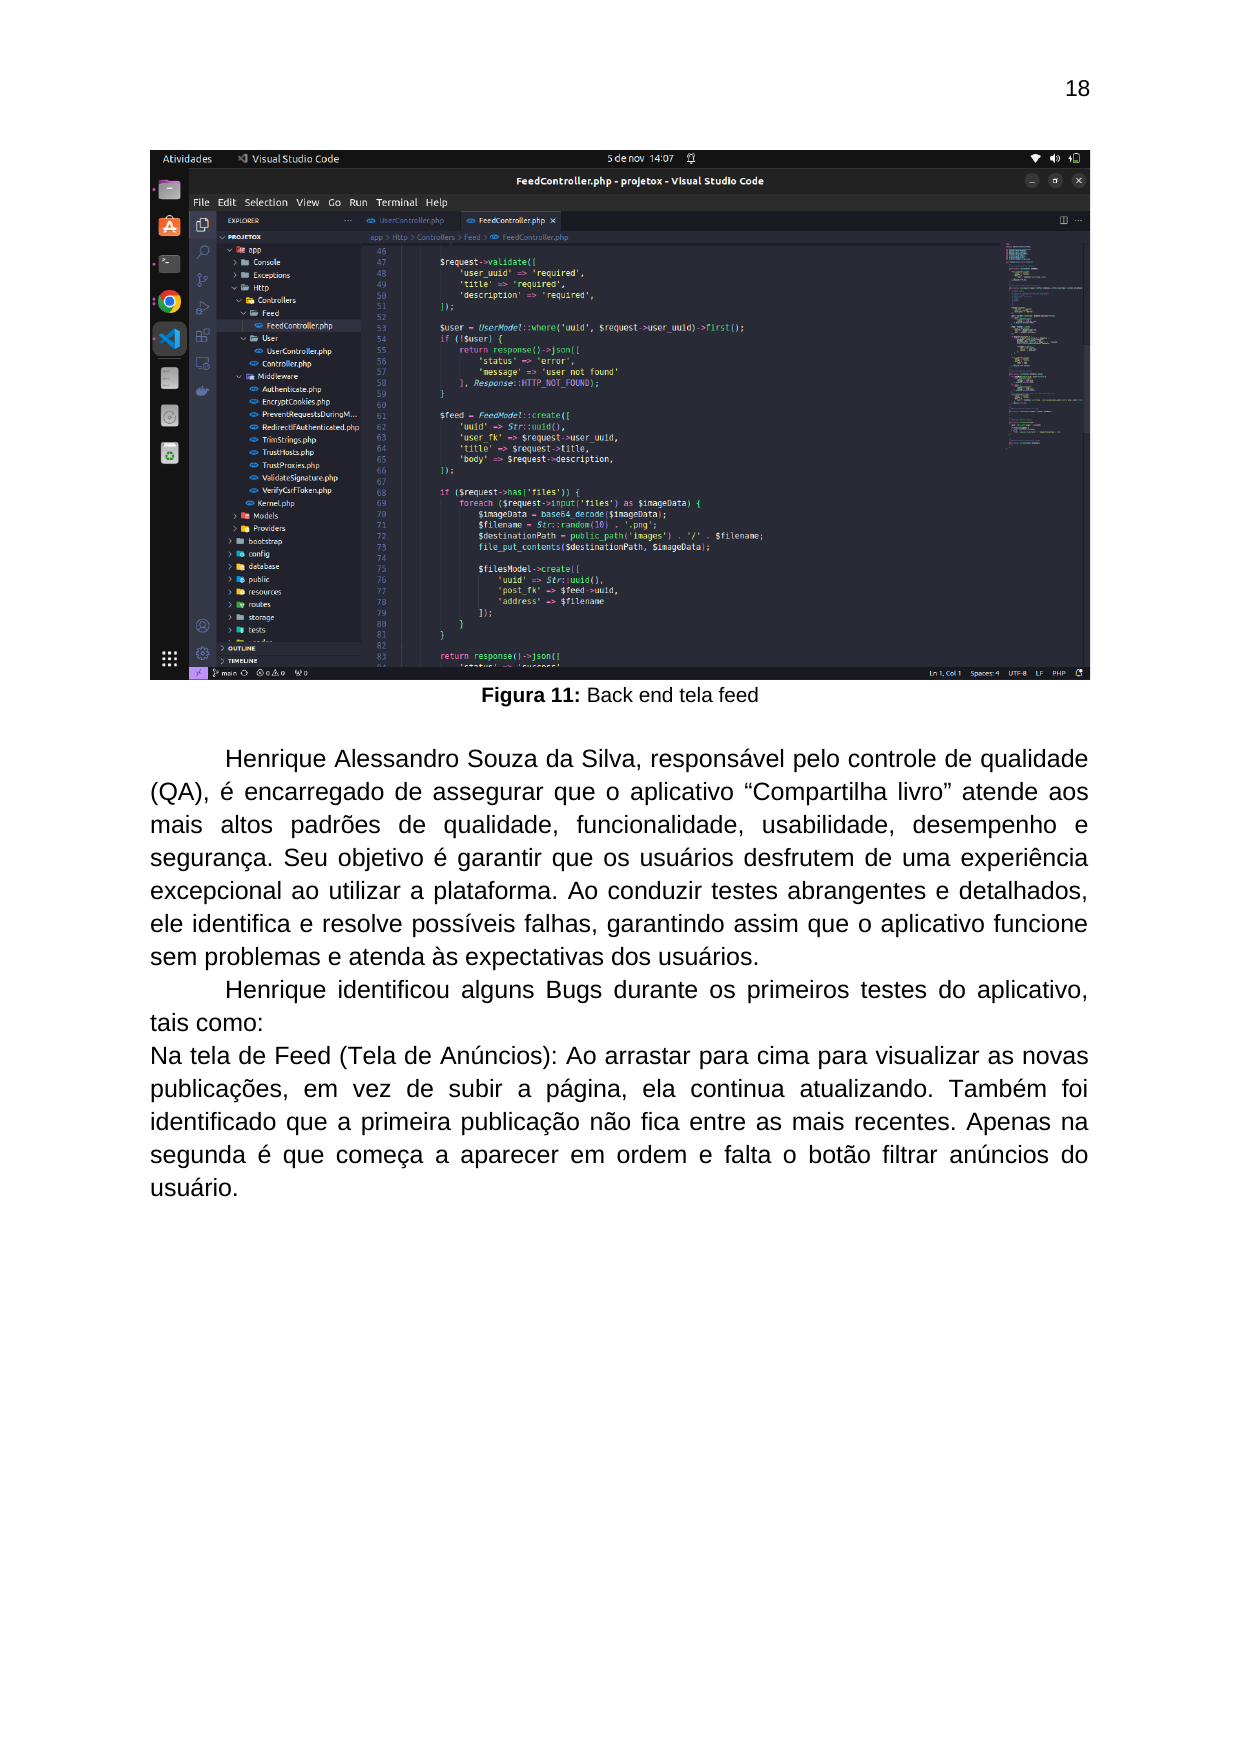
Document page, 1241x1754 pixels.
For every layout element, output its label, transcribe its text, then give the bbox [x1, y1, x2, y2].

text Henrique Alessandro Souza da Silva, responsável pelo controle de qualidade (QA), é encarregado de assegurar que o aplicativo “Compartilha livro” atende aos mais altos padrões de qualidade, funcionalidade, usabilidade, desempenho e segurança. Seu objetivo é garantir que os usuários desfrutem de uma experiência excepcional ao utilizar a plataforma. Ao conduzir testes abrangentes e detalhados, ele identifica e resolve possíveis falhas, garantindo assim que o aplicativo funcione sem problemas e atenda às expectativas dos usuários. [150, 743, 1090, 970]
text Na tela de Feed (Tela de Anúncios): Ao arrastar para cima para visualizar as novas publicações, em vez de subir a página, ela continua atualizando. Também foi identificado que a primeira publicação não fica entre as mais recentes. Apenas na segunda é que começa a aparecer em ordem e falta o botão filtrar anúncios do usuário. [150, 1041, 1090, 1202]
picture [150, 150, 1091, 680]
text Figura 11: Back end tela feed [150, 683, 1090, 707]
text Henrique identificou alguns Bugs durante os primeiros testes do aplicativo, tais como: [150, 975, 1090, 1036]
